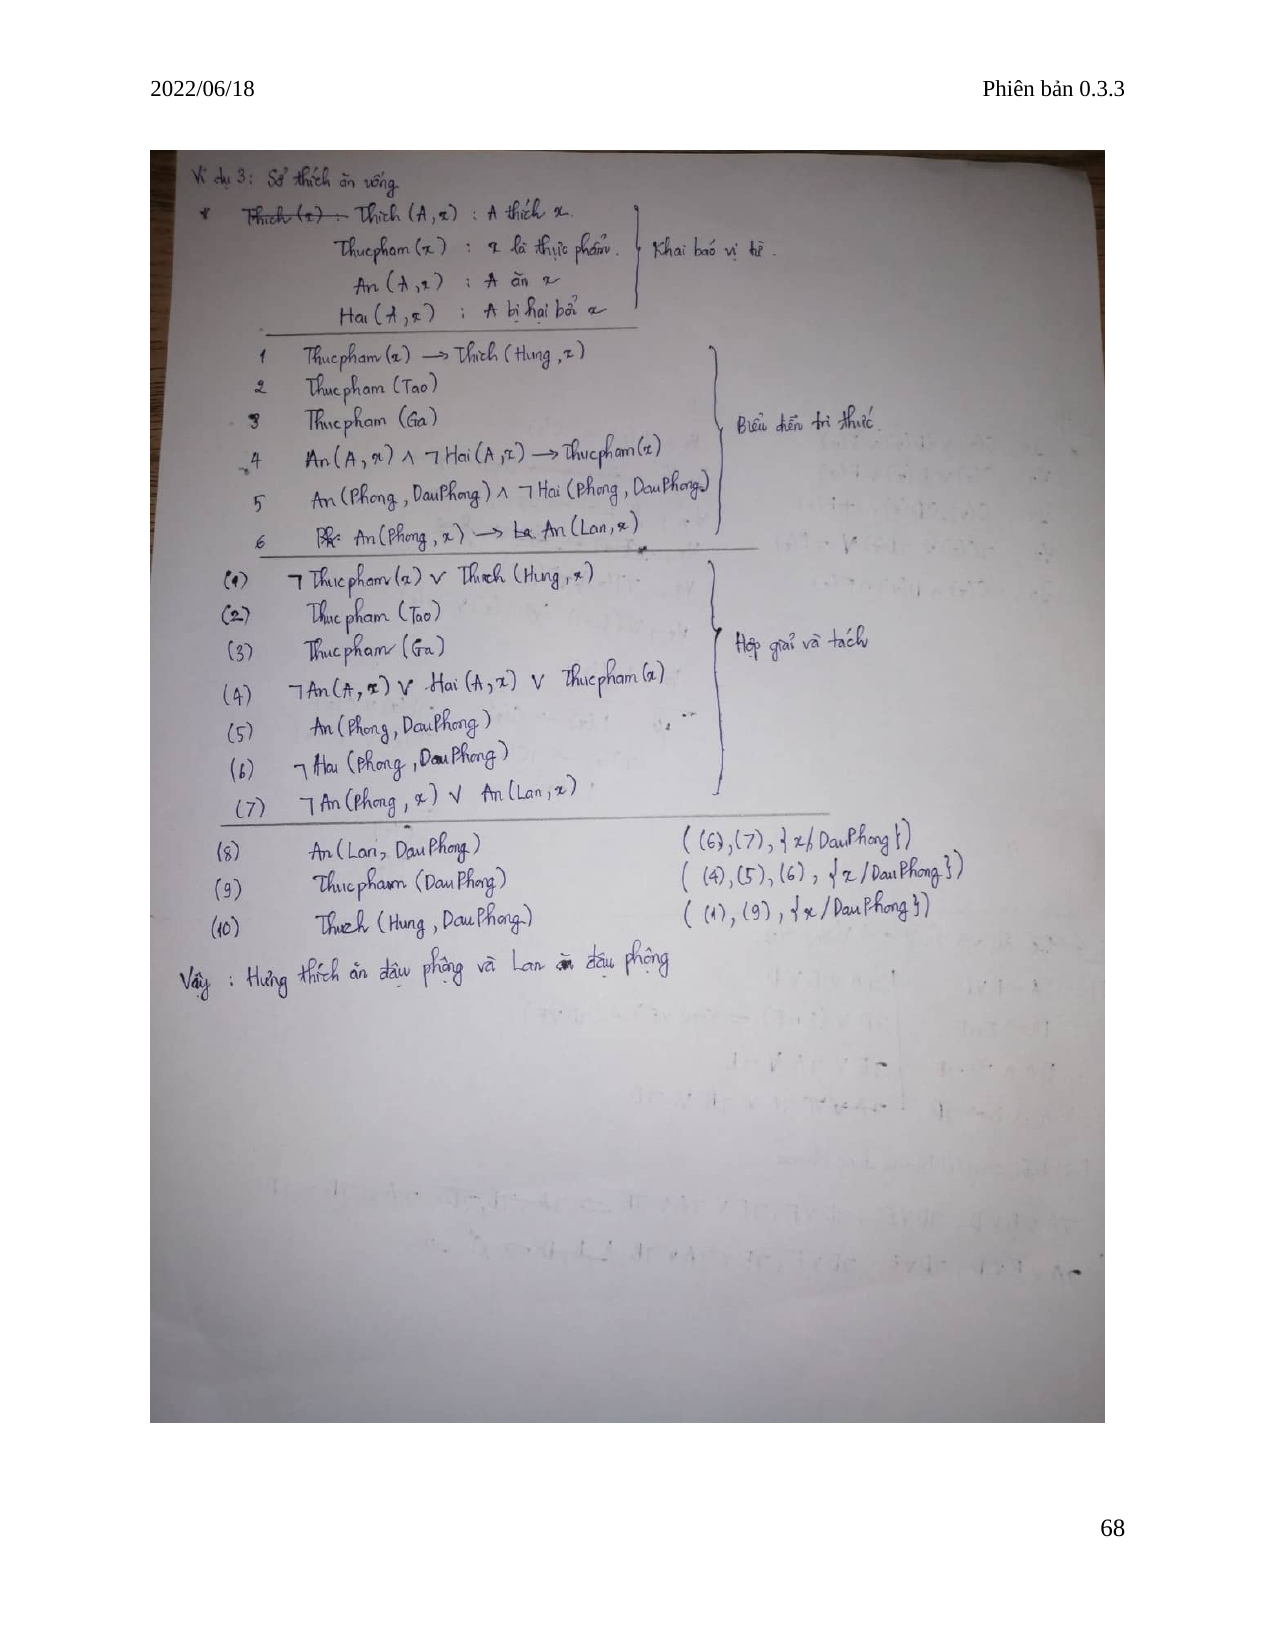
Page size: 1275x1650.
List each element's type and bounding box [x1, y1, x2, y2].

picture [150, 150, 1105, 1423]
